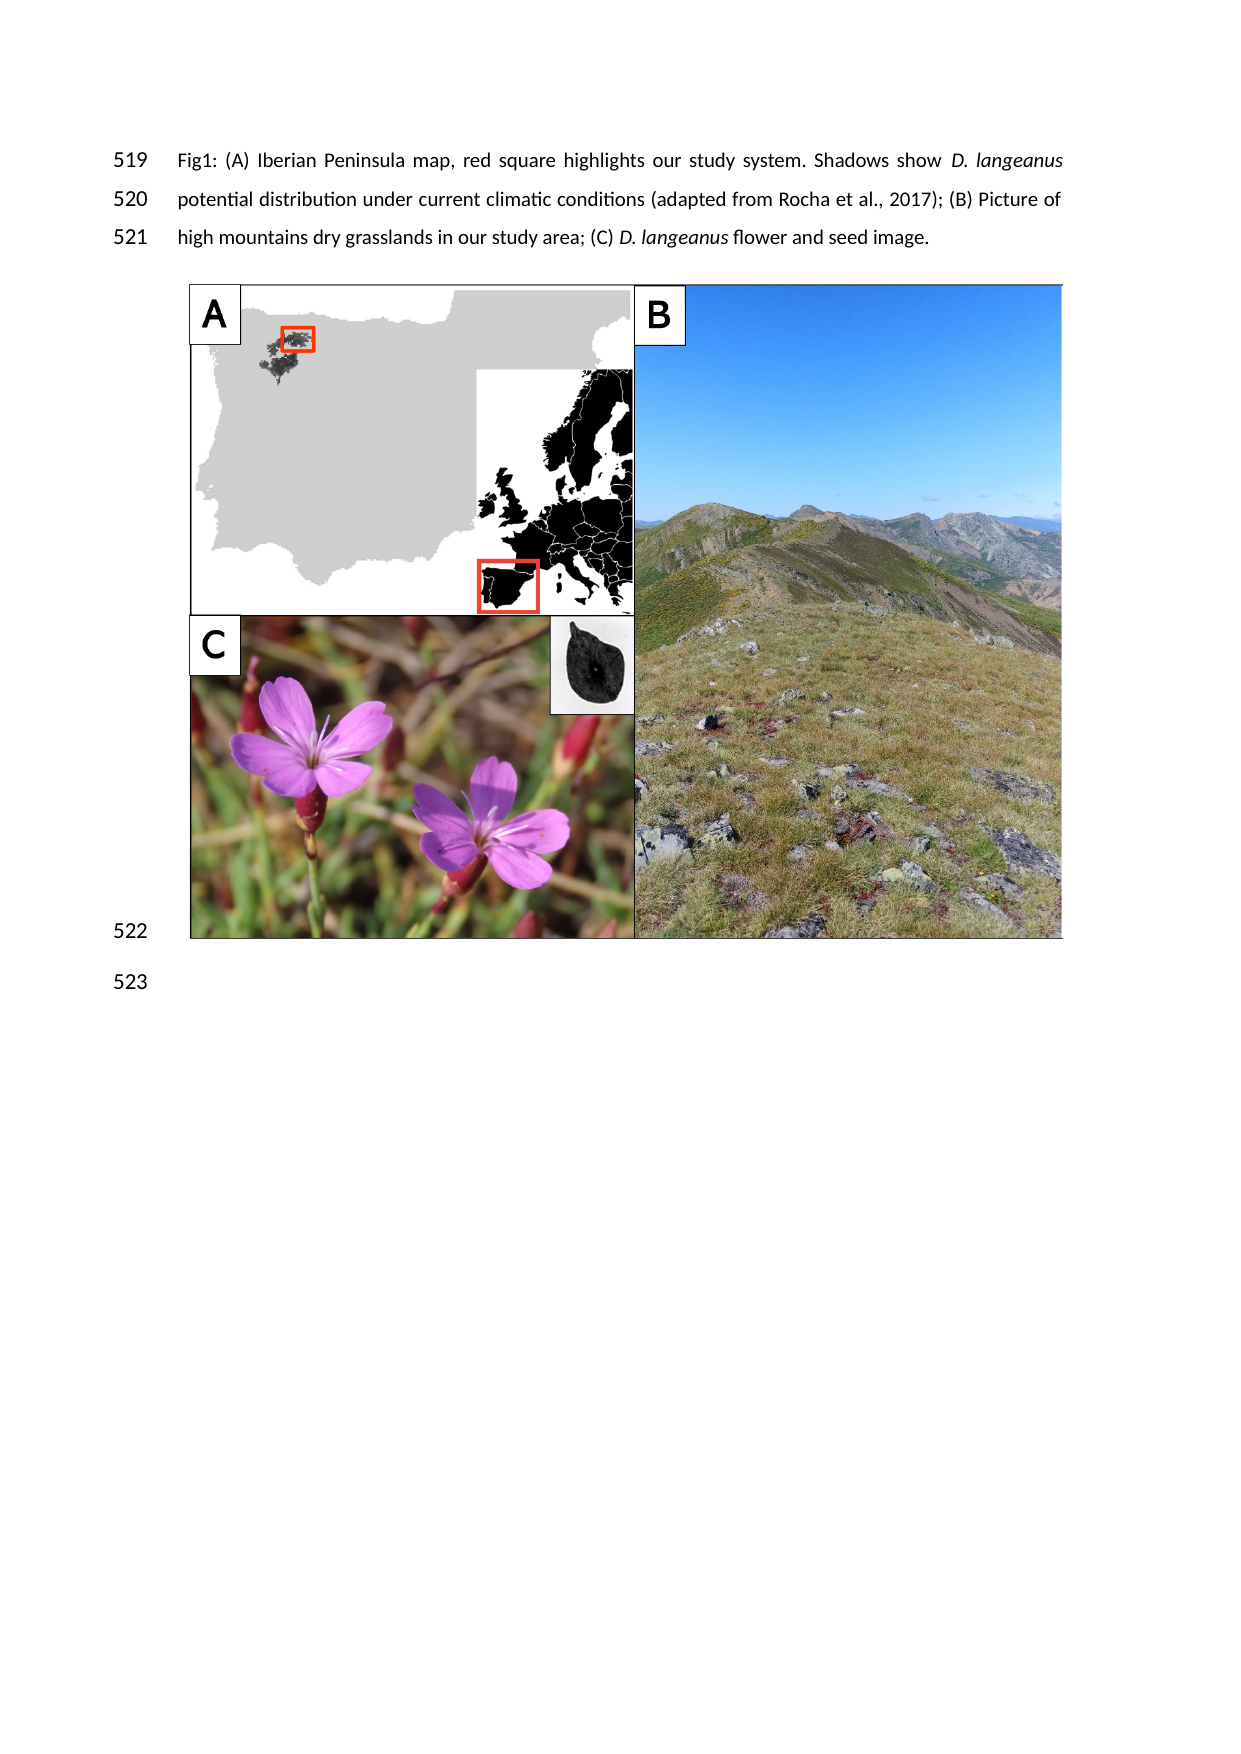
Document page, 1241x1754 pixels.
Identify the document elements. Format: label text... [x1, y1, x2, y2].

picture [177, 278, 1063, 939]
text Fig1: (A) Iberian Peninsula map, red square highlights our study system. Shadows show D. langeanus potential distribution under current climatic conditions (adapted from Rocha et al., 2017); (B) Picture of high mountains dry grasslands in our study area; (C) D. langeanus flower and seed image. [177, 148, 1063, 249]
